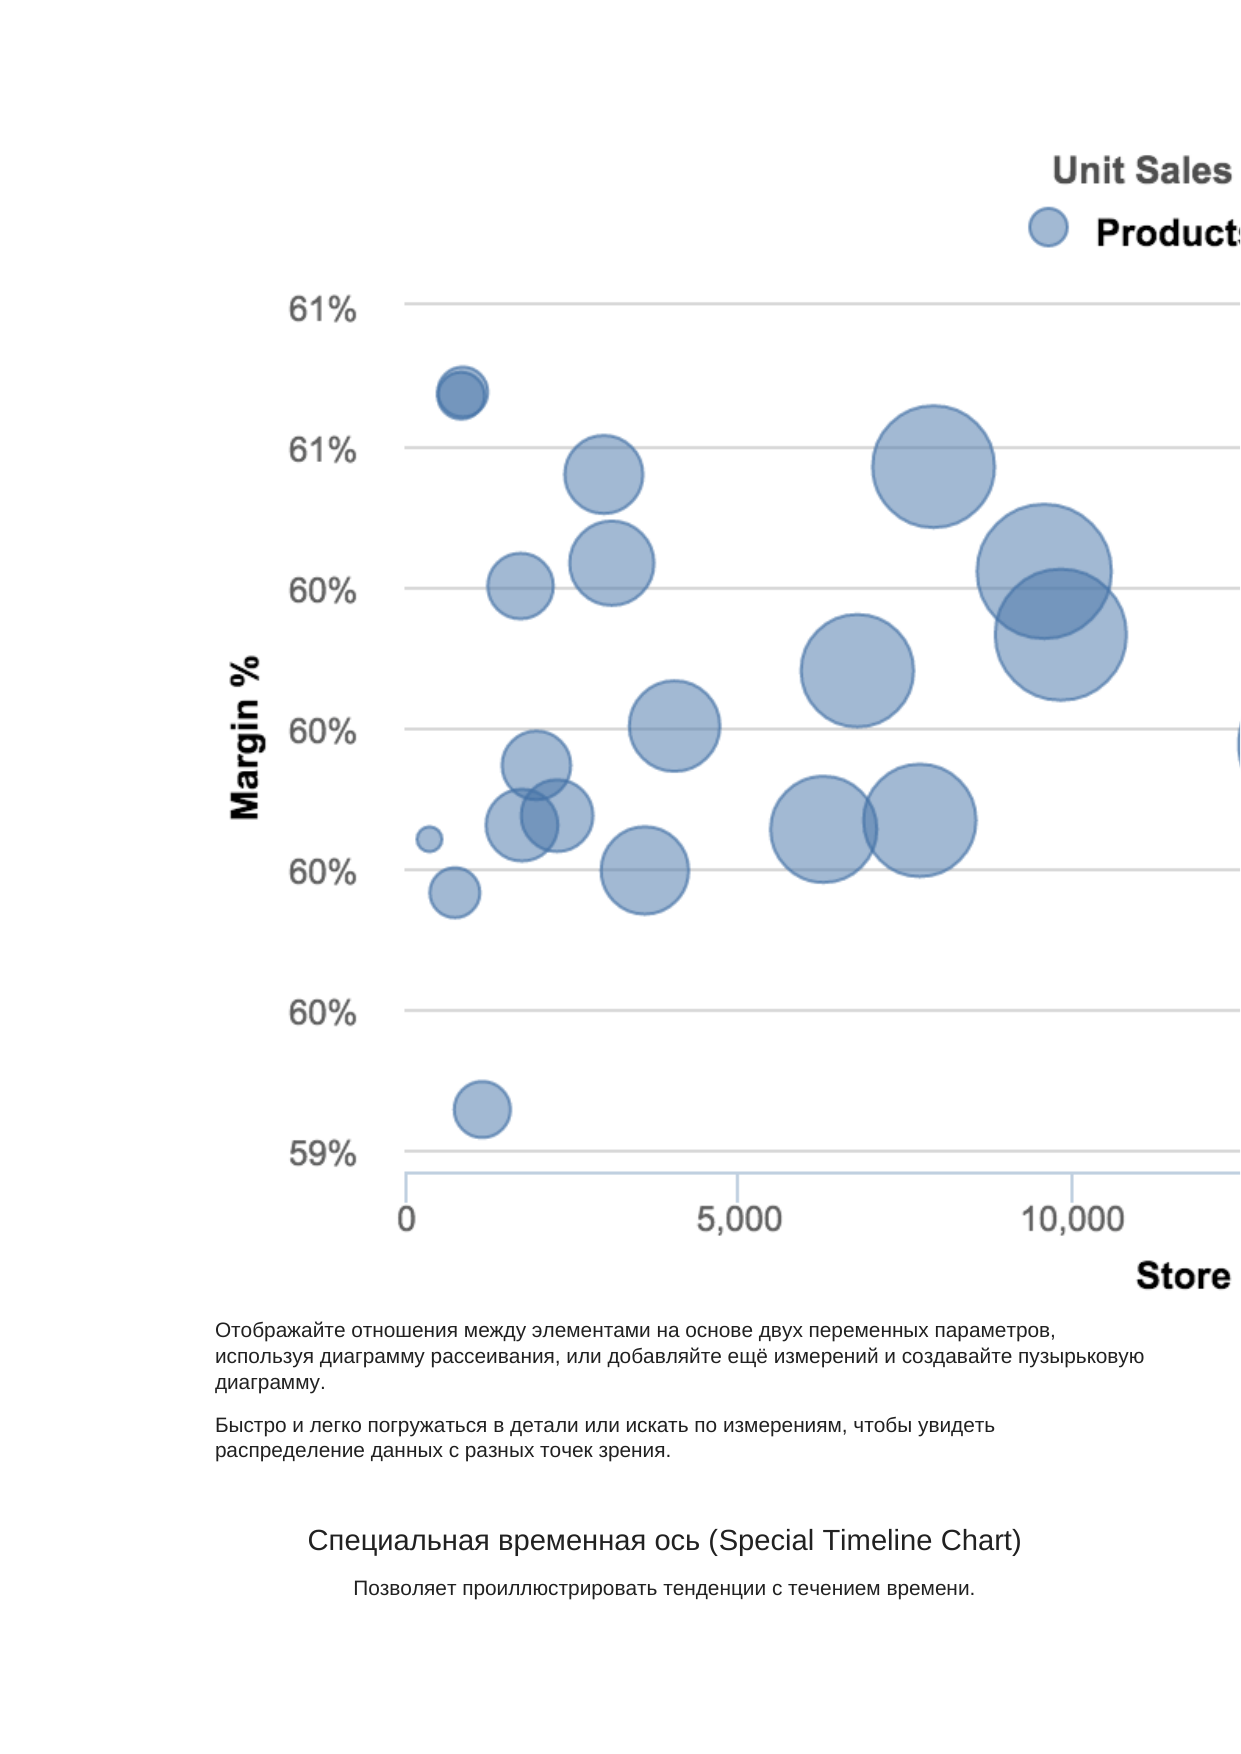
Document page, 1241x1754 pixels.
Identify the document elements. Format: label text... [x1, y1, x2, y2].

text Быстро и легко погружаться в детали или искать по измерениям, чтобы увидеть распределение данных с разных точек зрения. [215, 1412, 1152, 1462]
text Позволяет проиллюстрировать тенденции с течением времени. [177, 1576, 1152, 1600]
text Отображайте отношения между элементами на основе двух переменных параметров, используя диаграмму рассеивания, или добавляйте ещё измерений и создавайте пузырьковую диаграмму. [215, 1318, 1152, 1394]
text Специальная временная ось (Special Timeline Chart) [177, 1523, 1152, 1557]
picture [214, 118, 1241, 1300]
